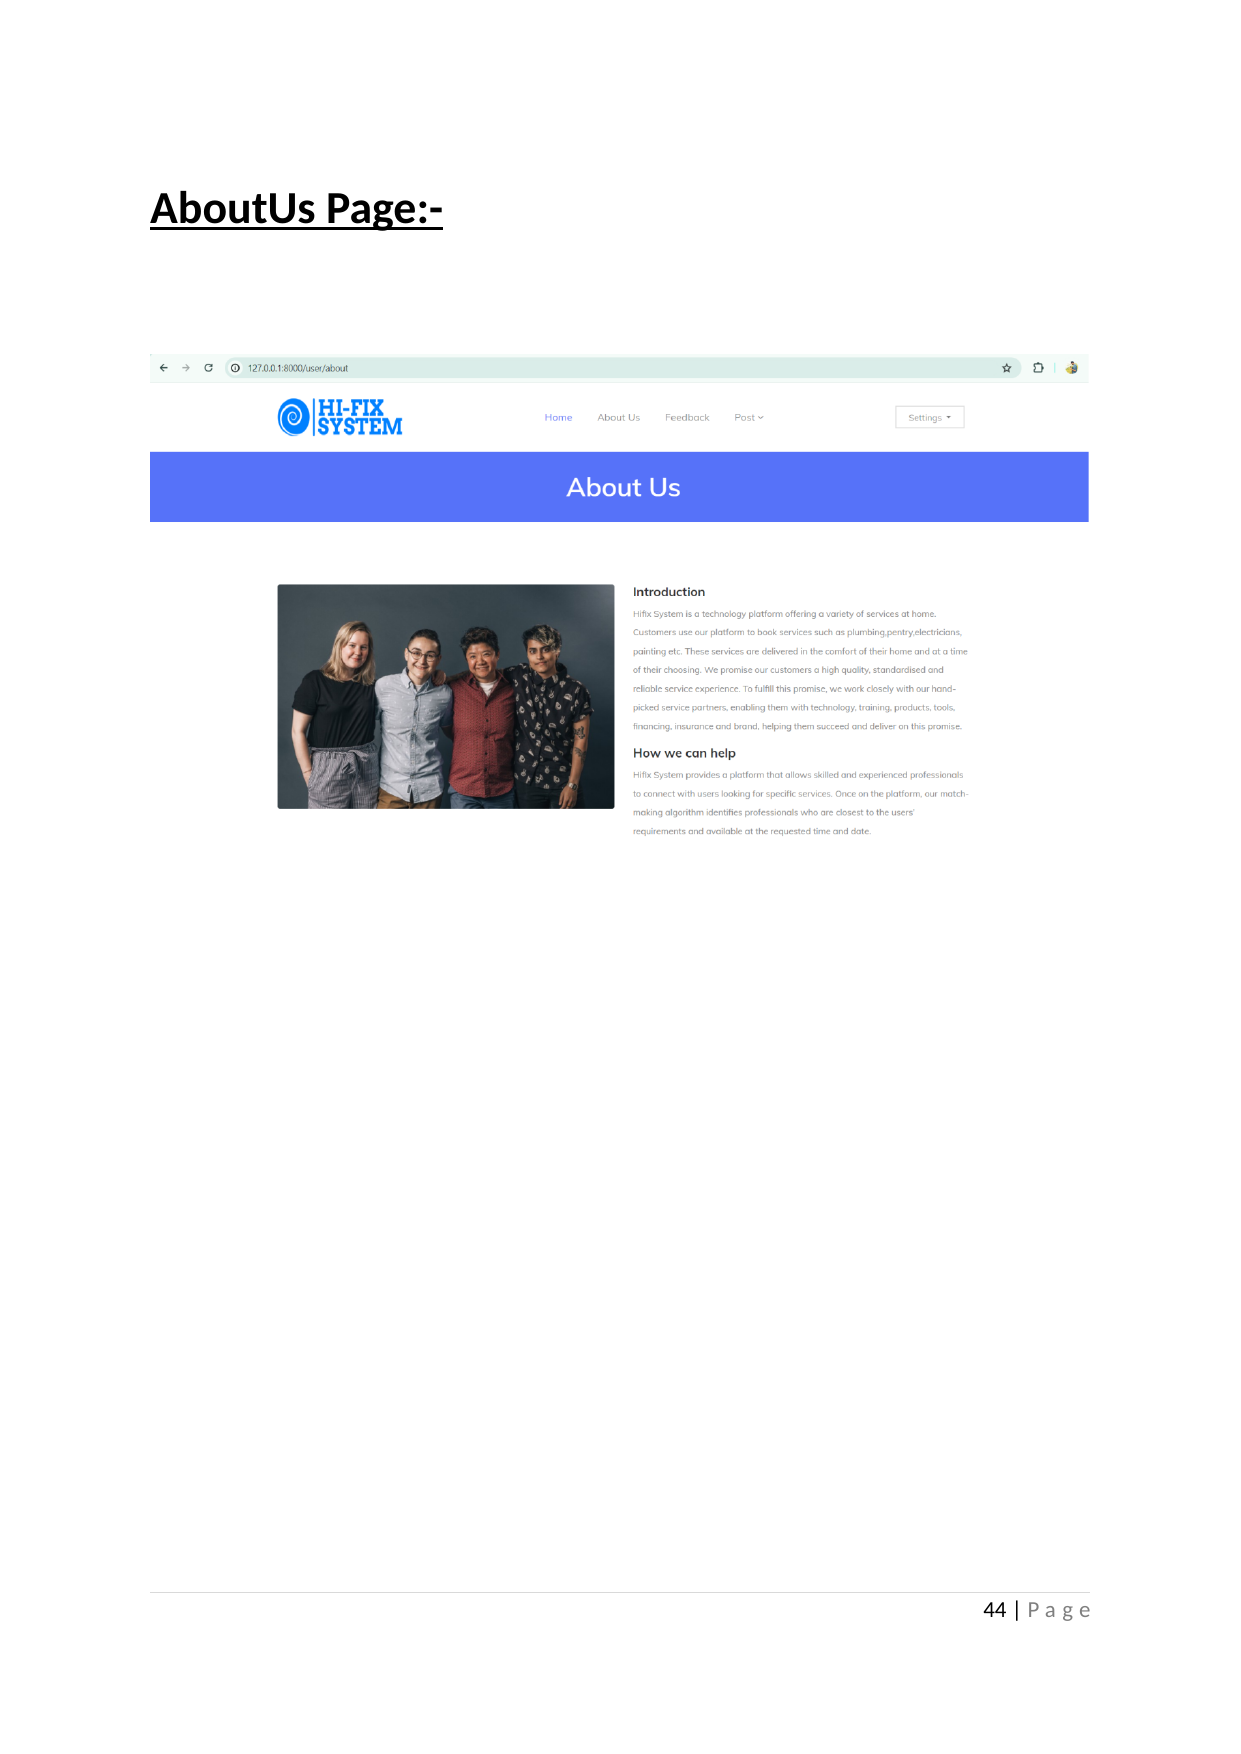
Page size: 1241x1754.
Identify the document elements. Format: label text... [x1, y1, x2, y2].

picture [150, 354, 1089, 838]
text AboutUs Page:- [150, 179, 1090, 235]
